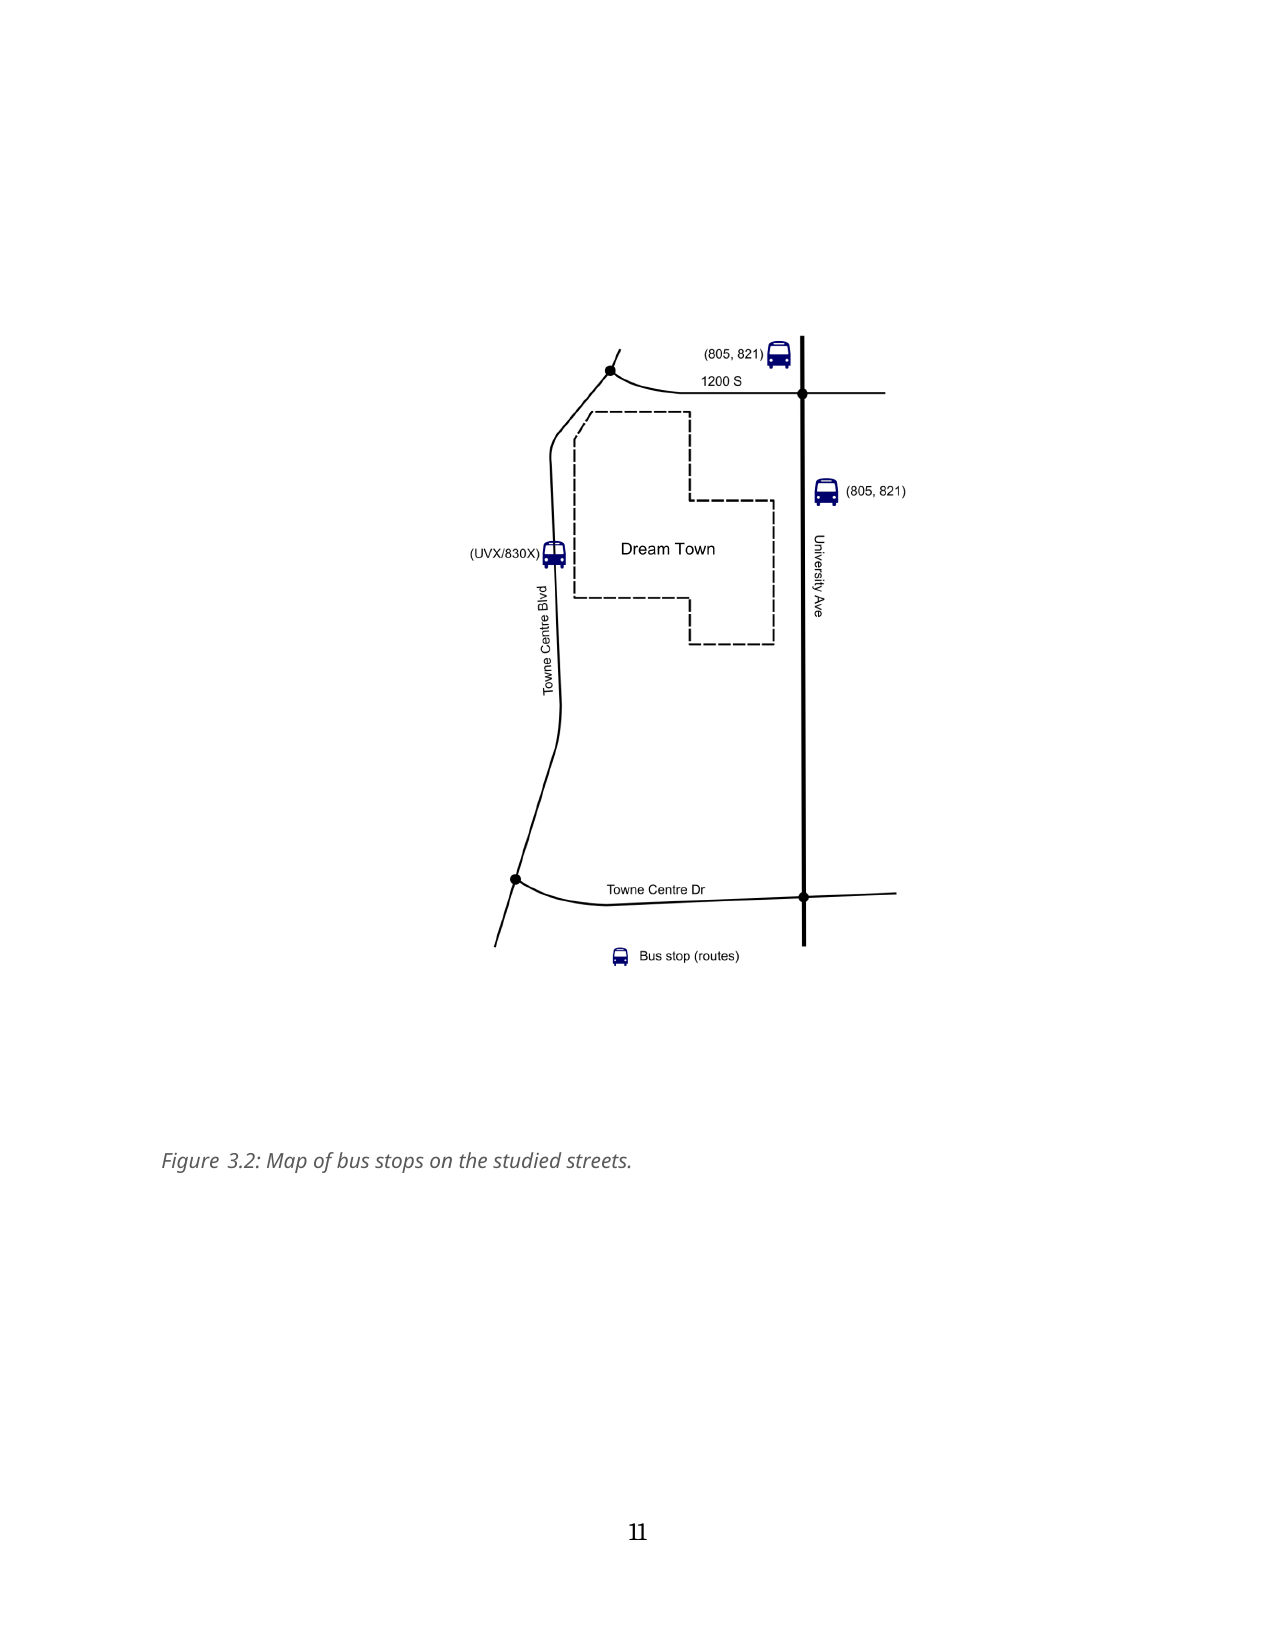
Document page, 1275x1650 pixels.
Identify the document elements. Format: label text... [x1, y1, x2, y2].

picture [180, 150, 1125, 1125]
table_header Figure 3.2: Map of bus stops on the studied streets. [150, 150, 1125, 1212]
